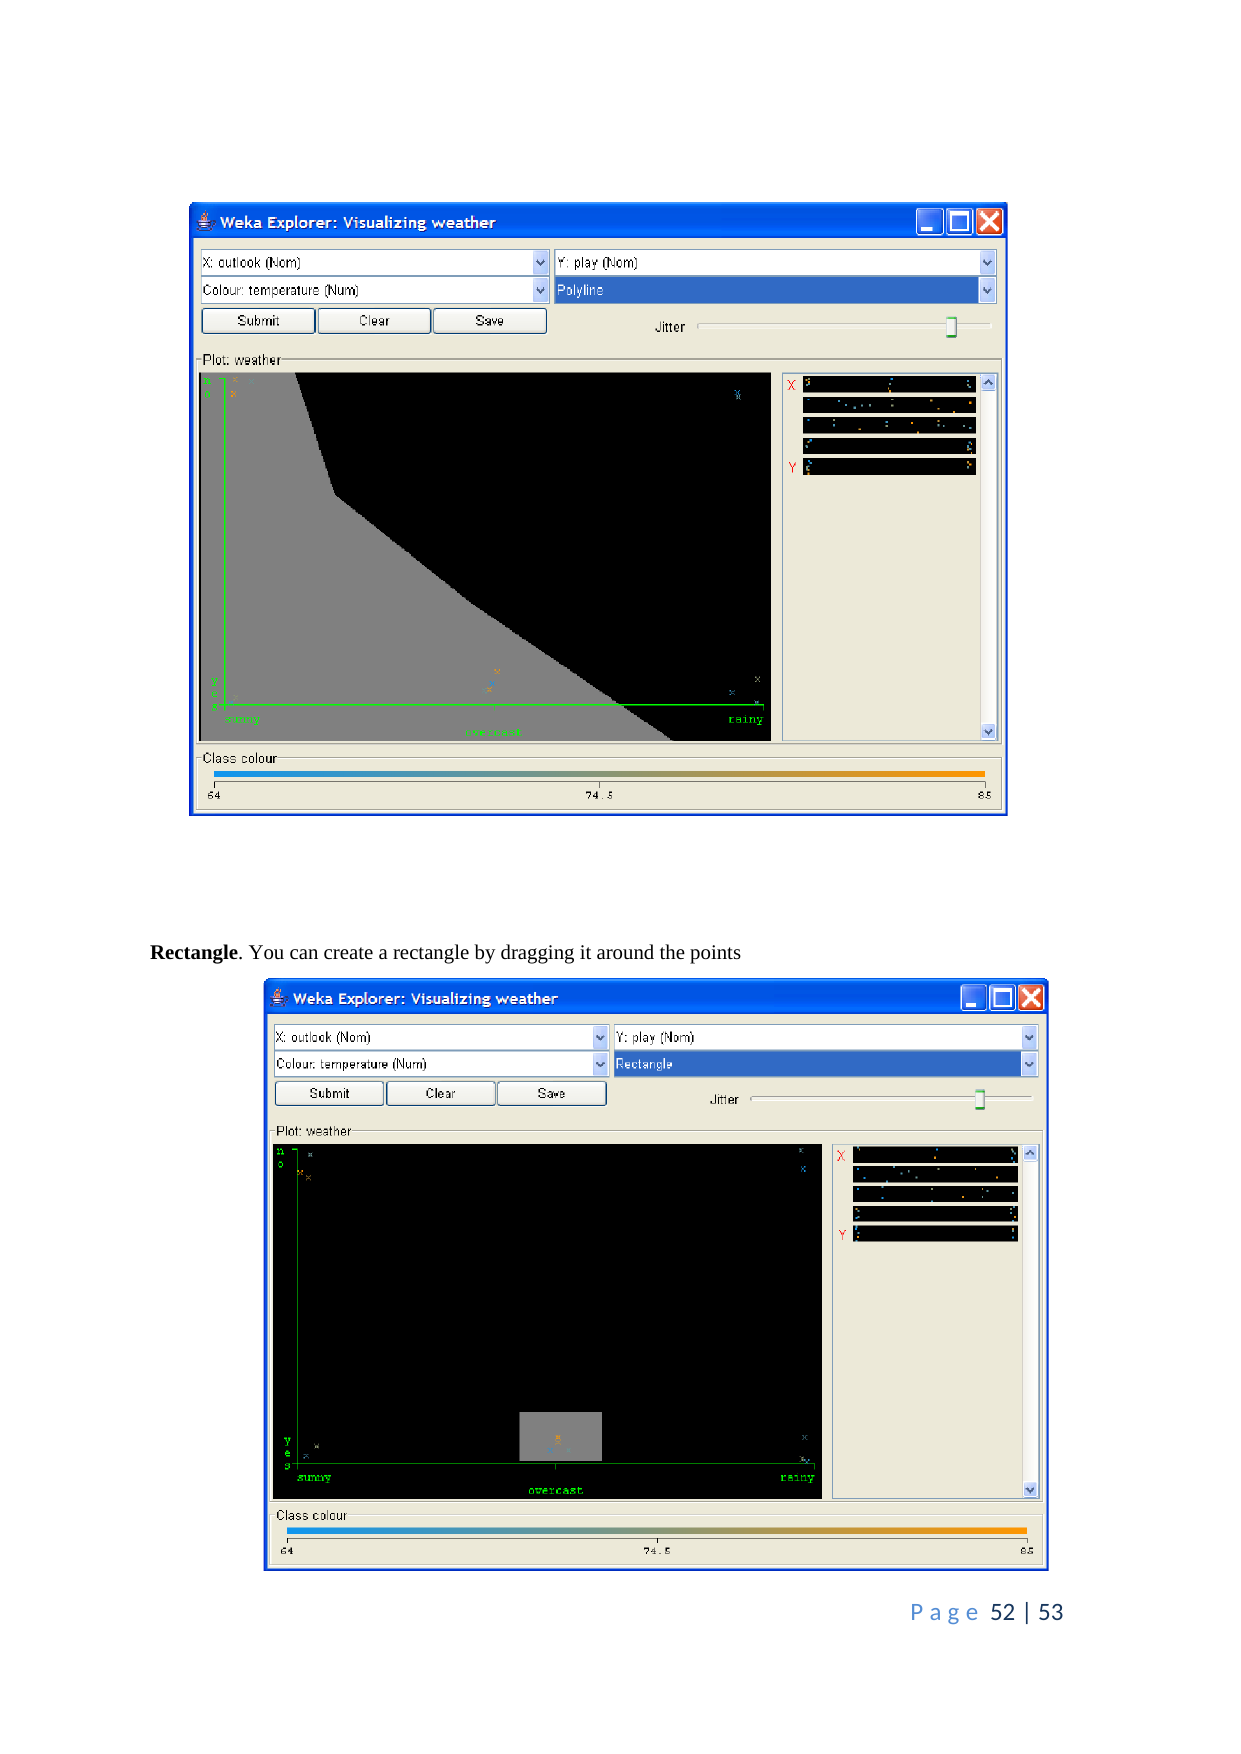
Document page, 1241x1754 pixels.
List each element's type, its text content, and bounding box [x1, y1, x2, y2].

text Rectangle. You can create a rectangle by dragging it around the points [150, 940, 1090, 964]
picture [189, 202, 1008, 816]
picture [263, 978, 1049, 1571]
